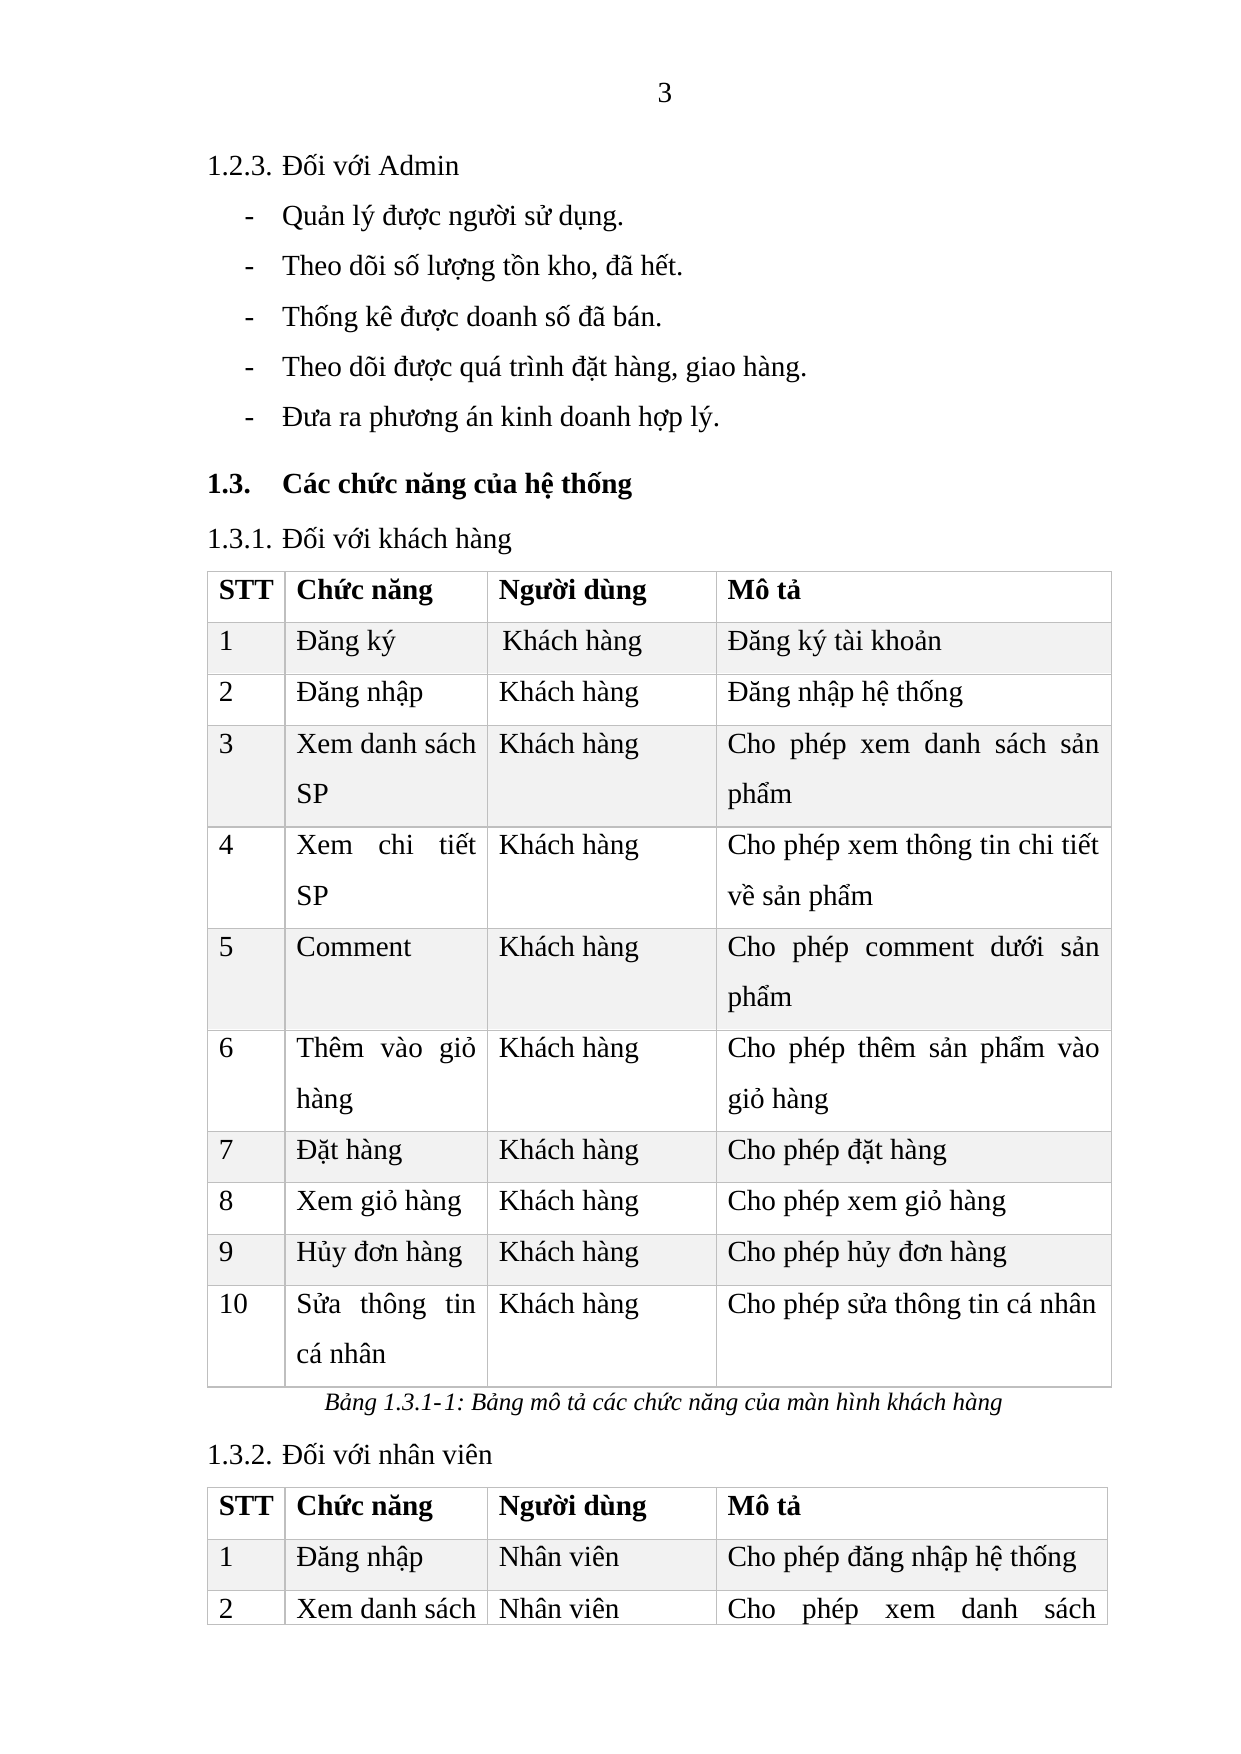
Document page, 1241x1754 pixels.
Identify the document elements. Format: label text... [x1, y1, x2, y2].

table_cell 8 [208, 1183, 284, 1233]
table_cell Cho phép hủy đơn hàng [717, 1235, 1111, 1285]
table_cell Cho phép xem thông tin chi tiết về sản phẩm [717, 828, 1111, 928]
table_cell Đặt hàng [286, 1132, 487, 1182]
table_cell Thêm vào giỏ hàng [286, 1031, 487, 1131]
table_cell Cho phép xem giỏ hàng [717, 1183, 1111, 1233]
subtitle Đối với Admin [207, 148, 1122, 181]
table_cell Hủy đơn hàng [286, 1235, 487, 1285]
table_cell Xem danh sách KH [286, 1591, 487, 1624]
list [244, 349, 1122, 382]
table_cell Cho phép đăng nhập hệ thống [717, 1540, 1107, 1590]
table_header STT [208, 572, 284, 622]
table_cell 5 [208, 929, 284, 1029]
list Đưa ra phương án kinh doanh hợp lý. [244, 399, 1122, 433]
table_cell 2 [208, 675, 284, 725]
table_cell Khách hàng [488, 1132, 716, 1182]
table_cell 7 [208, 1132, 284, 1182]
table_cell Đăng nhập hệ thống [717, 675, 1111, 725]
table_header Chức năng [286, 1488, 487, 1538]
table_cell Sửa thông tin cá nhân [286, 1286, 487, 1386]
table_cell 9 [208, 1235, 284, 1285]
table_cell 6 [208, 1031, 284, 1131]
table_cell Đăng nhập [286, 1540, 487, 1590]
table_cell Comment [286, 929, 487, 1029]
table_cell Khách hàng [488, 1286, 716, 1386]
subtitle Đối với khách hàng [207, 521, 1122, 554]
table_cell Khách hàng [488, 1235, 716, 1285]
table_cell Cho phép xem danh sách sản phẩm [717, 726, 1111, 826]
table_cell Khách hàng [488, 929, 716, 1029]
table_cell Khách hàng [488, 1183, 716, 1233]
table_header Mô tả [717, 1488, 1107, 1538]
table_cell Khách hàng [488, 675, 716, 725]
table_cell Khách hàng [488, 623, 716, 673]
table_cell Khách hàng [488, 828, 716, 928]
table_cell Đăng nhập [286, 675, 487, 725]
table_cell 1 [208, 1540, 284, 1590]
list Thống kê được doanh số đã bán. [244, 299, 1122, 332]
table_cell Đăng ký [286, 623, 487, 673]
table_cell 1 [208, 623, 284, 673]
table_header STT [208, 1488, 284, 1538]
table_header Mô tả [717, 572, 1111, 622]
table_cell Nhân viên [488, 1540, 716, 1590]
subtitle Các chức năng của hệ thống [207, 466, 1122, 500]
table_cell Cho phép sửa thông tin cá nhân [717, 1286, 1111, 1386]
table_cell Khách hàng [488, 726, 716, 826]
table_header Người dùng [488, 572, 716, 622]
table_cell Cho phép thêm sản phẩm vào giỏ hàng [717, 1031, 1111, 1131]
table_cell 2 [208, 1591, 284, 1624]
table_cell Xem danh sách SP [286, 726, 487, 826]
list Quản lý được người sử dụng. [244, 198, 1122, 232]
table_cell 10 [208, 1286, 284, 1386]
list Theo dõi số lượng tồn kho, đã hết. [244, 248, 1122, 282]
subtitle Đối với nhân viên [207, 1437, 1122, 1471]
table_cell Nhân viên [488, 1591, 716, 1624]
text Bảng 1.3.1-1: Bảng mô tả các chức năng của màn hình khách hàng [207, 1387, 1122, 1416]
table_header Chức năng [286, 572, 487, 622]
table_cell Xem giỏ hàng [286, 1183, 487, 1233]
table_header Người dùng [488, 1488, 716, 1538]
table_cell Cho phép comment dưới sản phẩm [717, 929, 1111, 1029]
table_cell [717, 1591, 1107, 1624]
table_cell Cho phép đặt hàng [717, 1132, 1111, 1182]
table_cell 3 [208, 726, 284, 826]
table_cell 4 [208, 828, 284, 928]
table_cell Xem chi tiết SP [286, 828, 487, 928]
table_cell Khách hàng [488, 1031, 716, 1131]
table_cell Đăng ký tài khoản [717, 623, 1111, 673]
